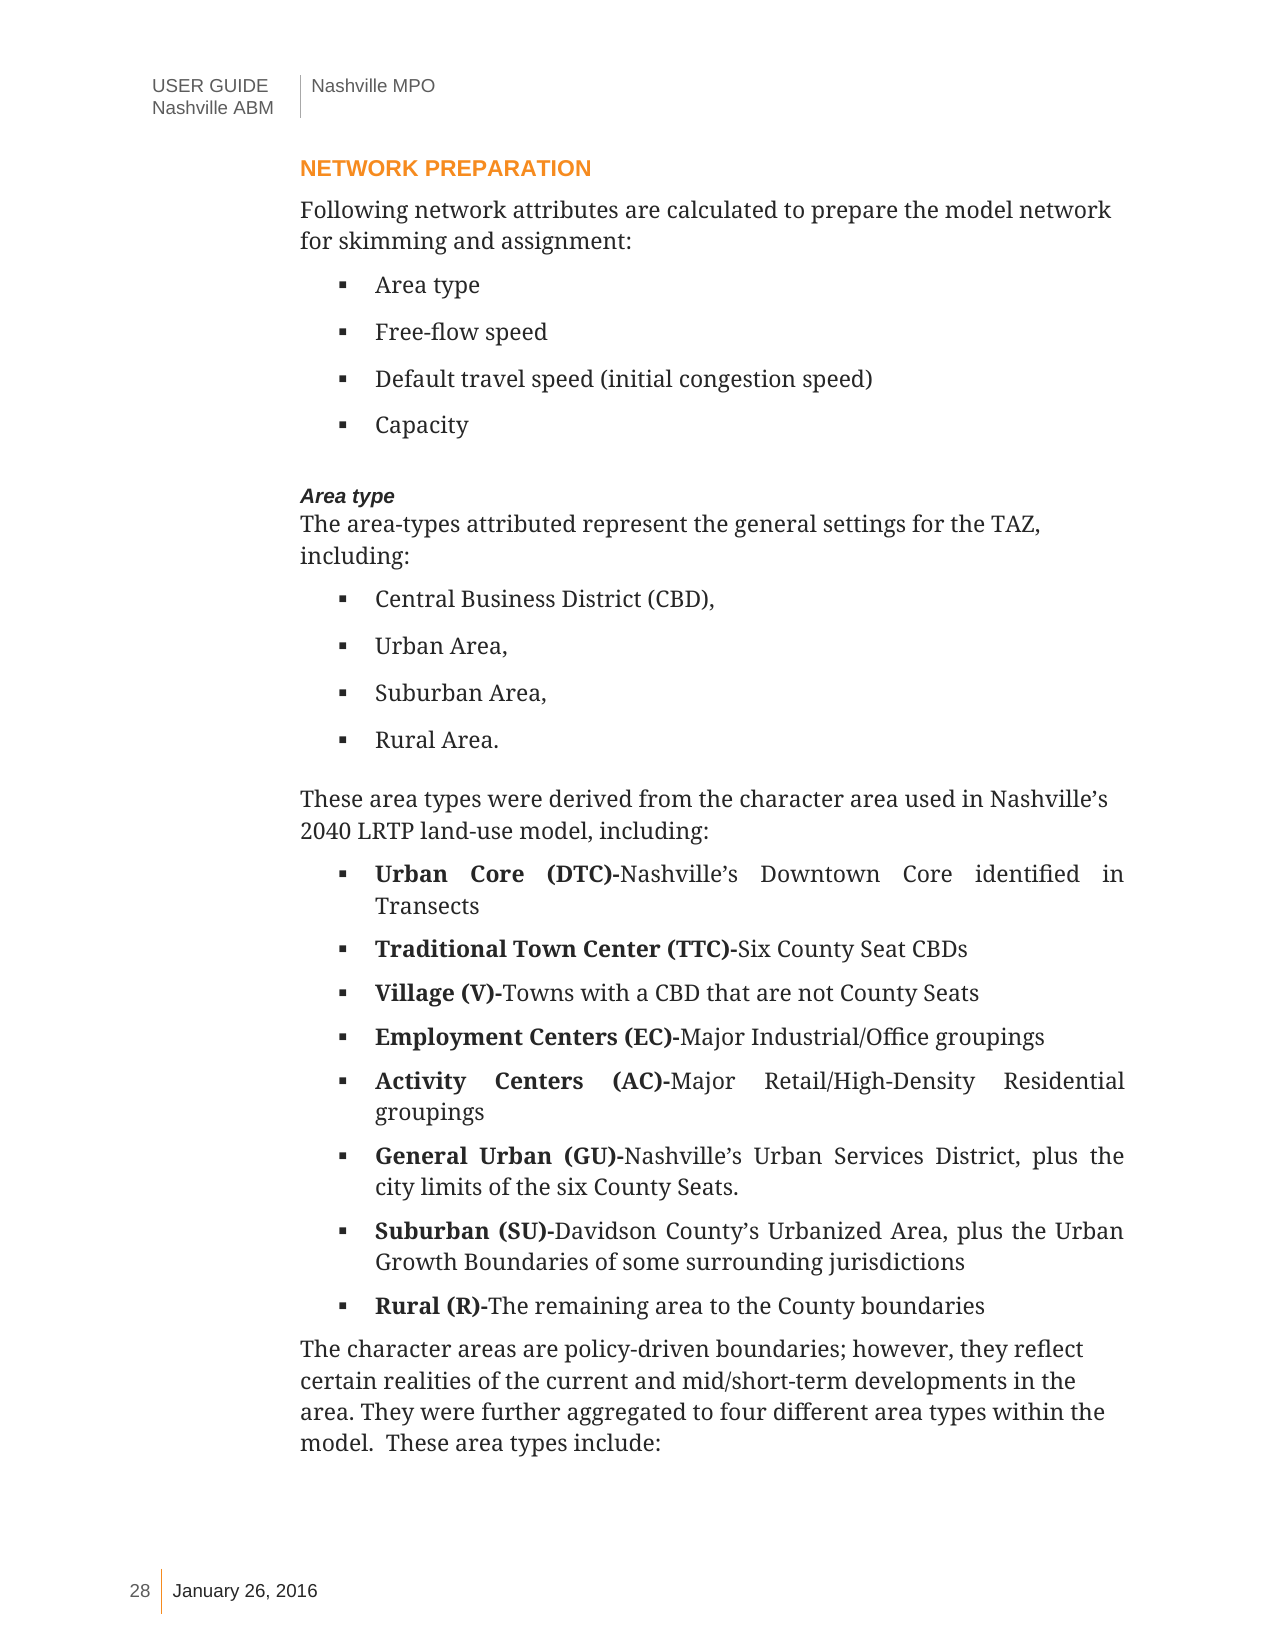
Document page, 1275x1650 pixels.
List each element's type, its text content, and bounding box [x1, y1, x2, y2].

list Urban Area, [337, 630, 1125, 661]
list Area type [337, 269, 1125, 300]
list General Urban (GU)-Nashville’s Urban Services District, plus the city limits of the six County Seats. [337, 1139, 1125, 1202]
text The character areas are policy-driven boundaries; however, they reflect certain realities of the current and mid/short-term developments in the area. They were further aggregated to four different area types within the model. These area types include: [300, 1333, 1125, 1458]
subtitle Area type [300, 477, 1125, 508]
list Free-flow speed [337, 316, 1125, 347]
subtitle Network Preparation [300, 150, 1125, 181]
list Default travel speed (initial congestion speed) [337, 362, 1125, 394]
text Following network attributes are calculated to prepare the model network for skimming and assignment: [300, 194, 1125, 256]
list Capacity [337, 409, 1125, 441]
list Employment Centers (EC)-Major Industrial/Office groupings [337, 1021, 1125, 1052]
list Rural Area. [337, 724, 1125, 755]
list Central Business District (CBD), [337, 583, 1125, 614]
list Urban Core (DTC)-Nashville’s Downtown Core identified in Transects [337, 858, 1125, 921]
list Suburban Area, [337, 677, 1125, 708]
text These area types were derived from the character area used in Nashville’s 2040 LRTP land-use model, including: [300, 783, 1125, 846]
list Activity Centers (AC)-Major Retail/High-Density Residential groupings [337, 1064, 1125, 1127]
list Rural (R)-The remaining area to the County boundaries [337, 1289, 1125, 1321]
list Traditional Town Center (TTC)-Six County Seat CBDs [337, 933, 1125, 964]
list Village (V)-Towns with a CBD that are not County Seats [337, 977, 1125, 1008]
text The area-types attributed represent the general settings for the TAZ, including: [300, 508, 1125, 571]
list Suburban (SU)-Davidson County’s Urbanized Area, plus the Urban Growth Boundaries of some surrounding jurisdictions [337, 1214, 1125, 1277]
